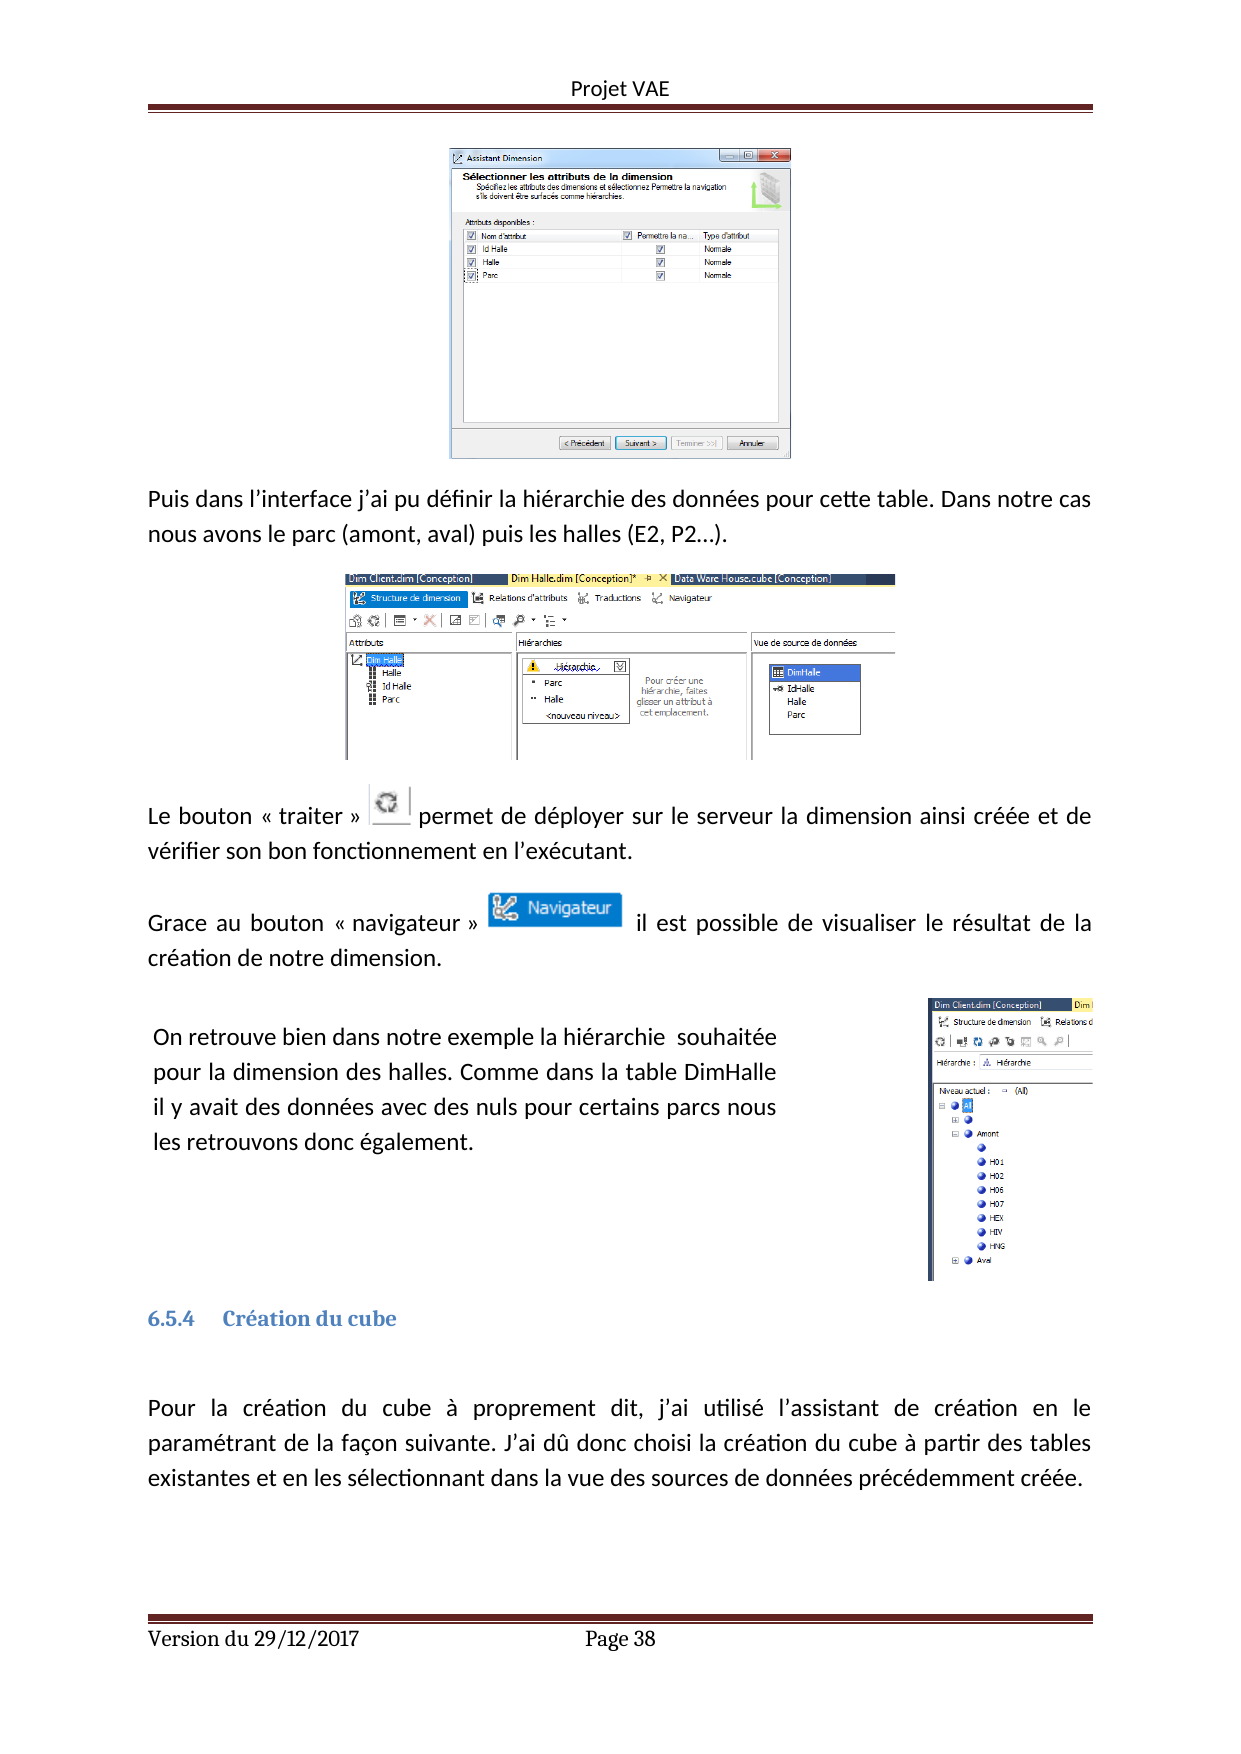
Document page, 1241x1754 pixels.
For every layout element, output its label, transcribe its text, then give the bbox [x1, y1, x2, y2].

text Le bouton « traiter » permet de déployer sur le serveur la dimension ainsi créée et de vérifier son bon fonctionnement en l’exécutant. [148, 784, 1093, 866]
text Grace au bouton « navigateur » il est possible de visualiser le résultat de la création de notre dimension. [148, 891, 1093, 973]
picture [345, 574, 896, 760]
text Puis dans l’interface j’ai pu définir la hiérarchie des données pour cette table. Dans notre cas nous avons le parc (amont, aval) puis les halles (E2, P2…). [148, 483, 1093, 549]
text Pour la création du cube à proprement dit, j’ai utilisé l’assistant de création en le paramétrant de la façon suivante. J’ai dû donc choisi la création du cube à partir des tables existantes et en les sélectionnant dans la vue des sources de données précédemment créée. [148, 1392, 1093, 1492]
subtitle Création du cube [148, 1306, 1093, 1332]
picture [368, 784, 411, 825]
picture [928, 998, 1093, 1281]
picture [487, 890, 627, 932]
picture [449, 147, 792, 459]
